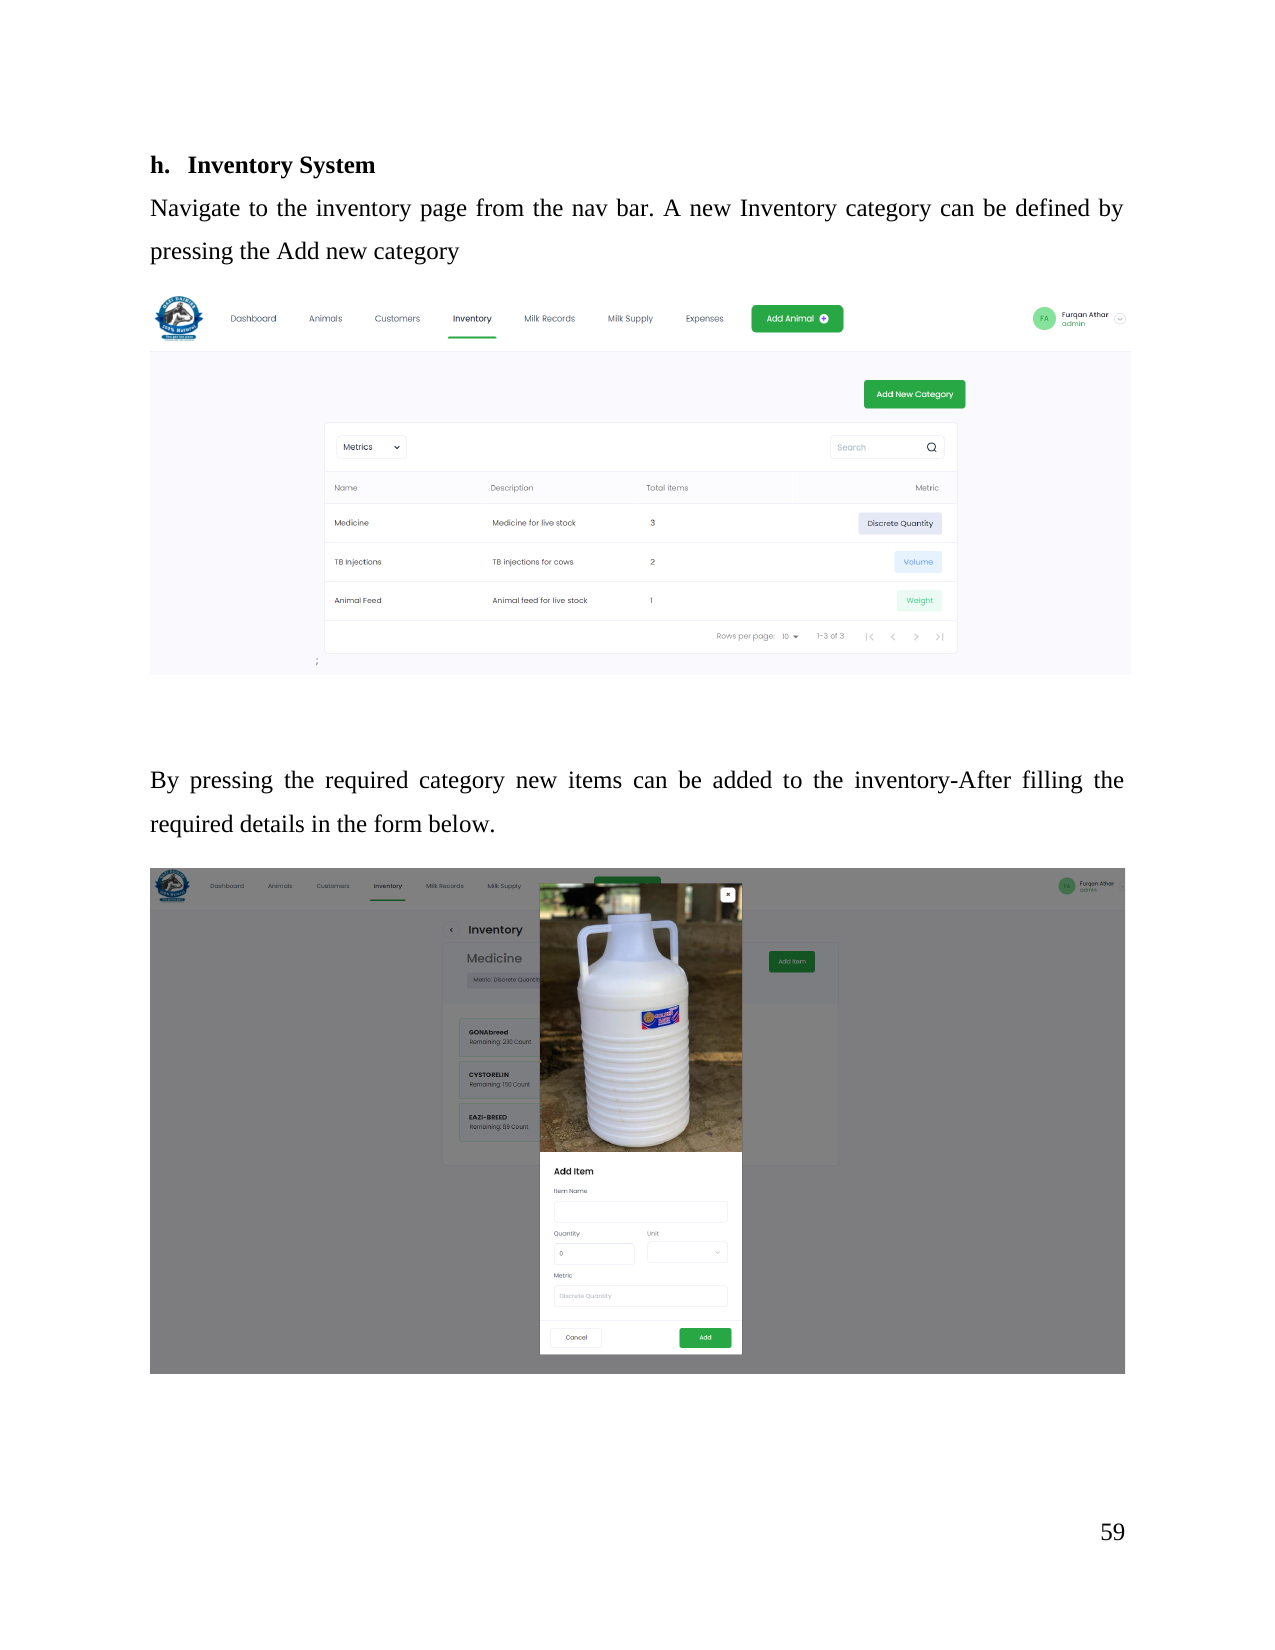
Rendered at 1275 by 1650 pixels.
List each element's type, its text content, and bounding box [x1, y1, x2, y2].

picture [150, 296, 1132, 675]
picture [150, 868, 1125, 1374]
text By pressing the required category new items can be added to the inventory-After filling the required details in the form below. [150, 766, 1125, 837]
subtitle Inventory System [150, 150, 1125, 179]
text Navigate to the inventory page from the nav bar. A new Inventory category can be defined by pressing the Add new category [150, 193, 1125, 265]
